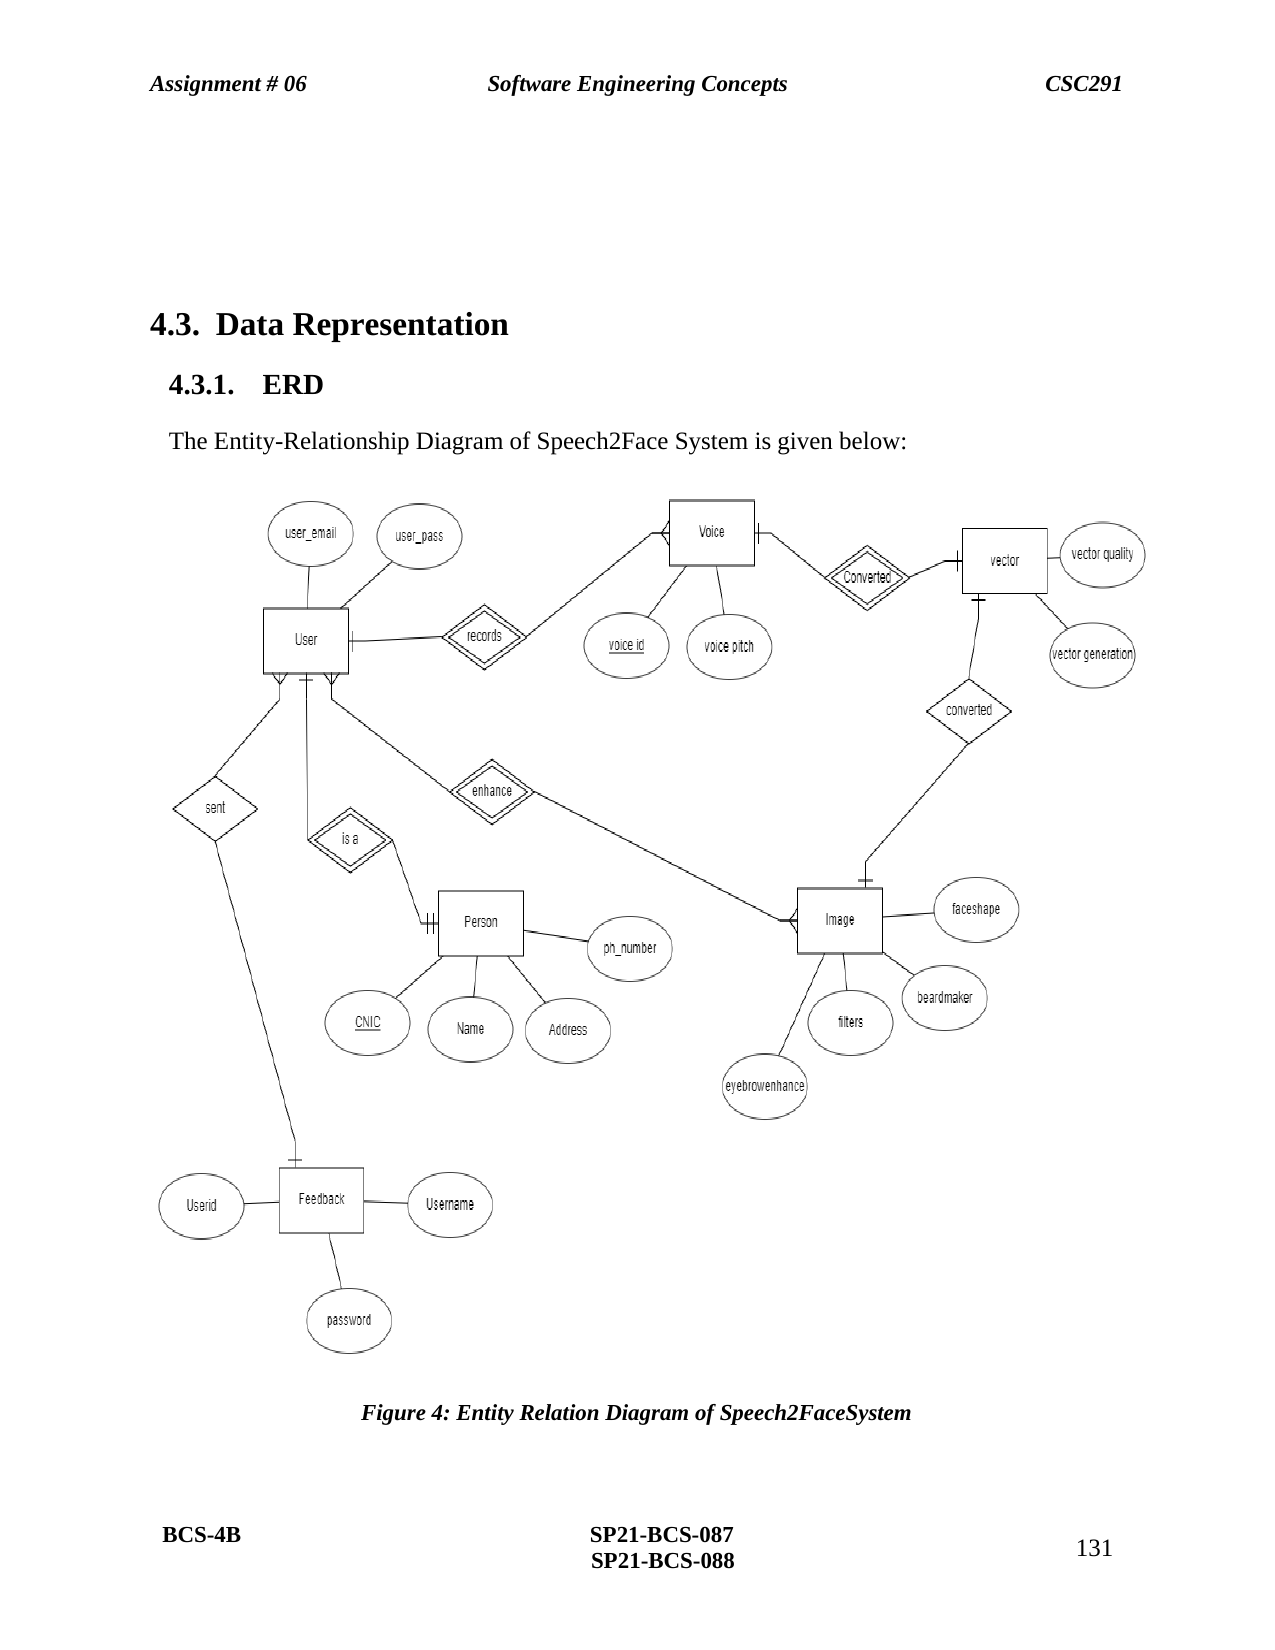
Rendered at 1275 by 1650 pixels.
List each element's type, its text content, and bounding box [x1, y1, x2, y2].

subtitle ERD [169, 367, 1125, 401]
text The Entity-Relationship Diagram of Speech2Face System is given below: [150, 426, 1125, 455]
picture [150, 479, 1204, 1374]
subtitle Data Representation [150, 304, 1125, 342]
text Figure 4: Entity Relation Diagram of Speech2FaceSystem [150, 1399, 1125, 1425]
